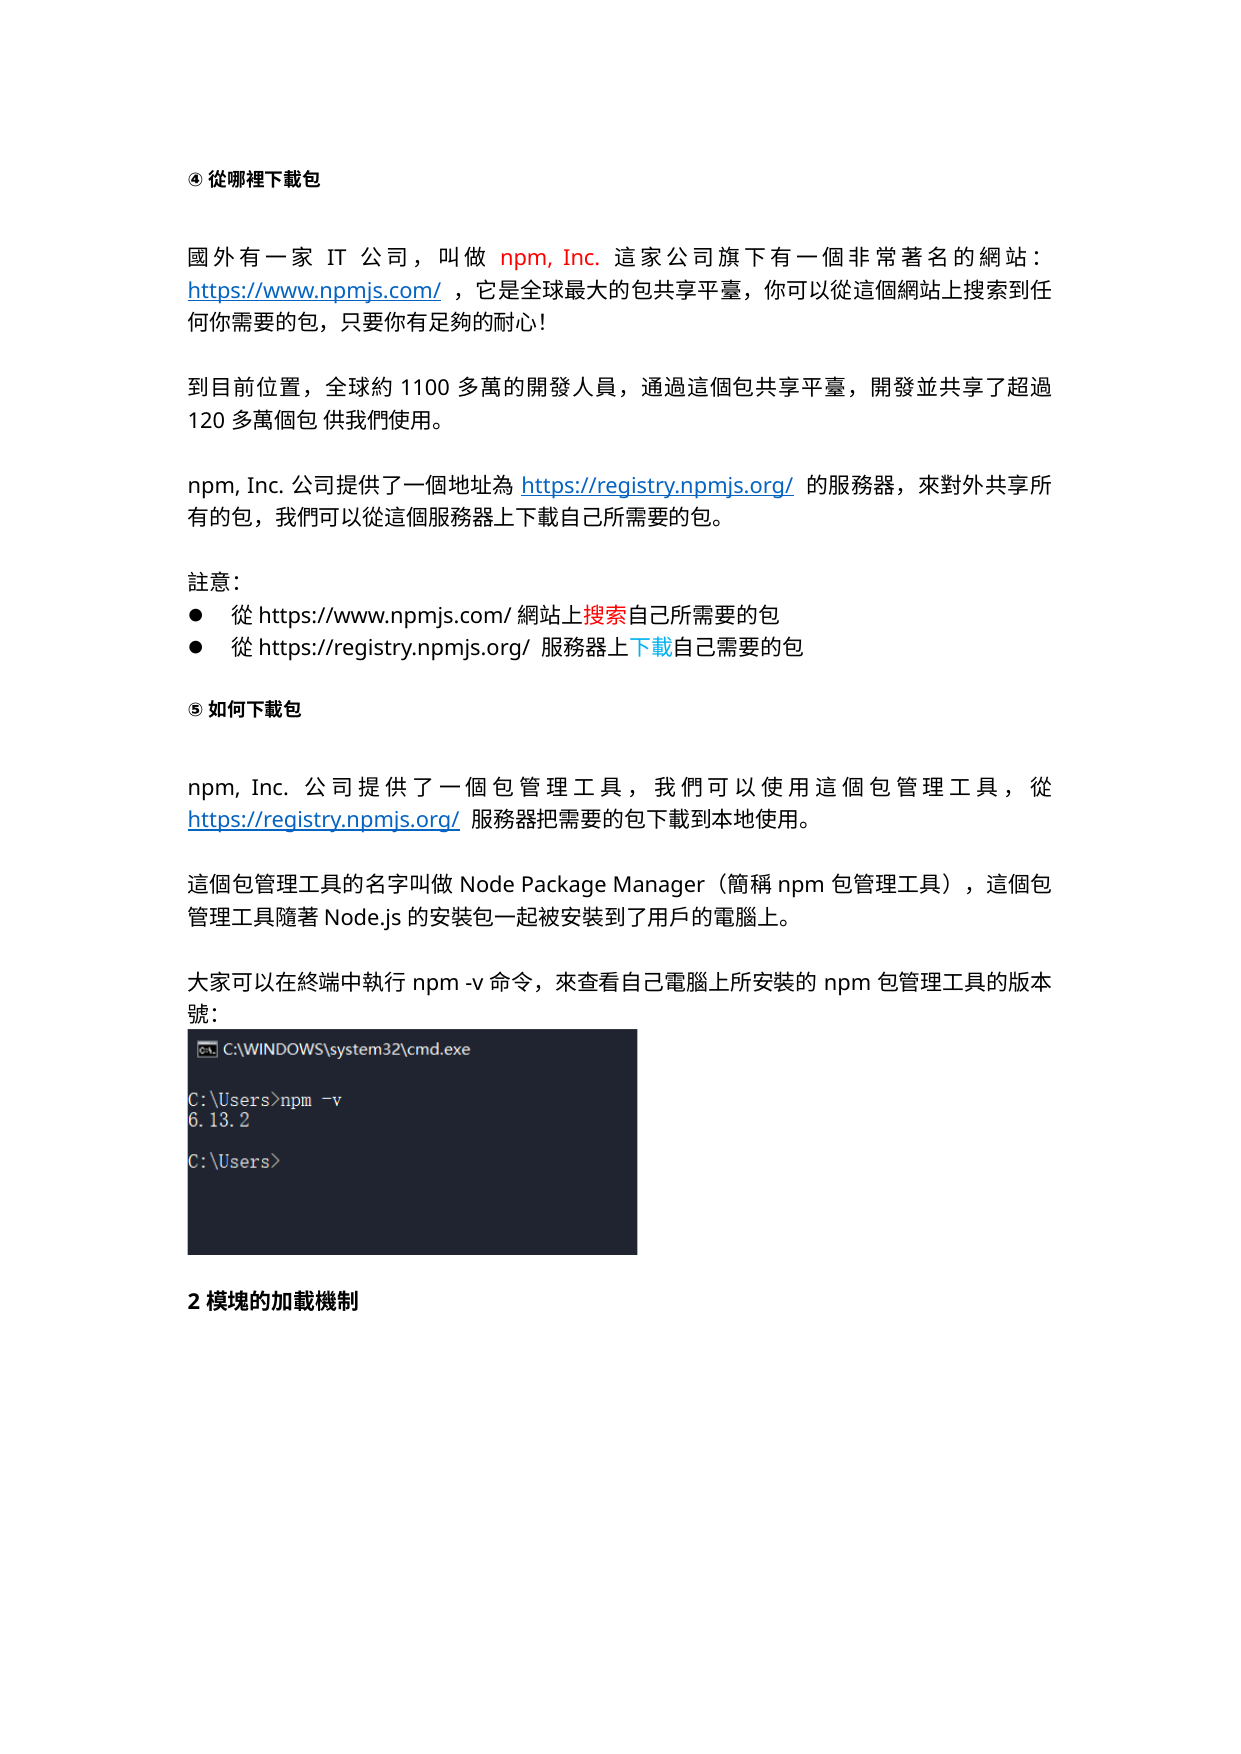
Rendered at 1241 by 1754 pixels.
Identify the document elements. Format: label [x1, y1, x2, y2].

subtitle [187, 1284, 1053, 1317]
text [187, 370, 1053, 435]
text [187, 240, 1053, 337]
picture [187, 1029, 638, 1255]
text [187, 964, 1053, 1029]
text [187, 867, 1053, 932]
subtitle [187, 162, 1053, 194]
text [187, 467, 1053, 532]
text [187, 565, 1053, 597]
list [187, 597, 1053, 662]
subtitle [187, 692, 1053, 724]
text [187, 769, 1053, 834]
